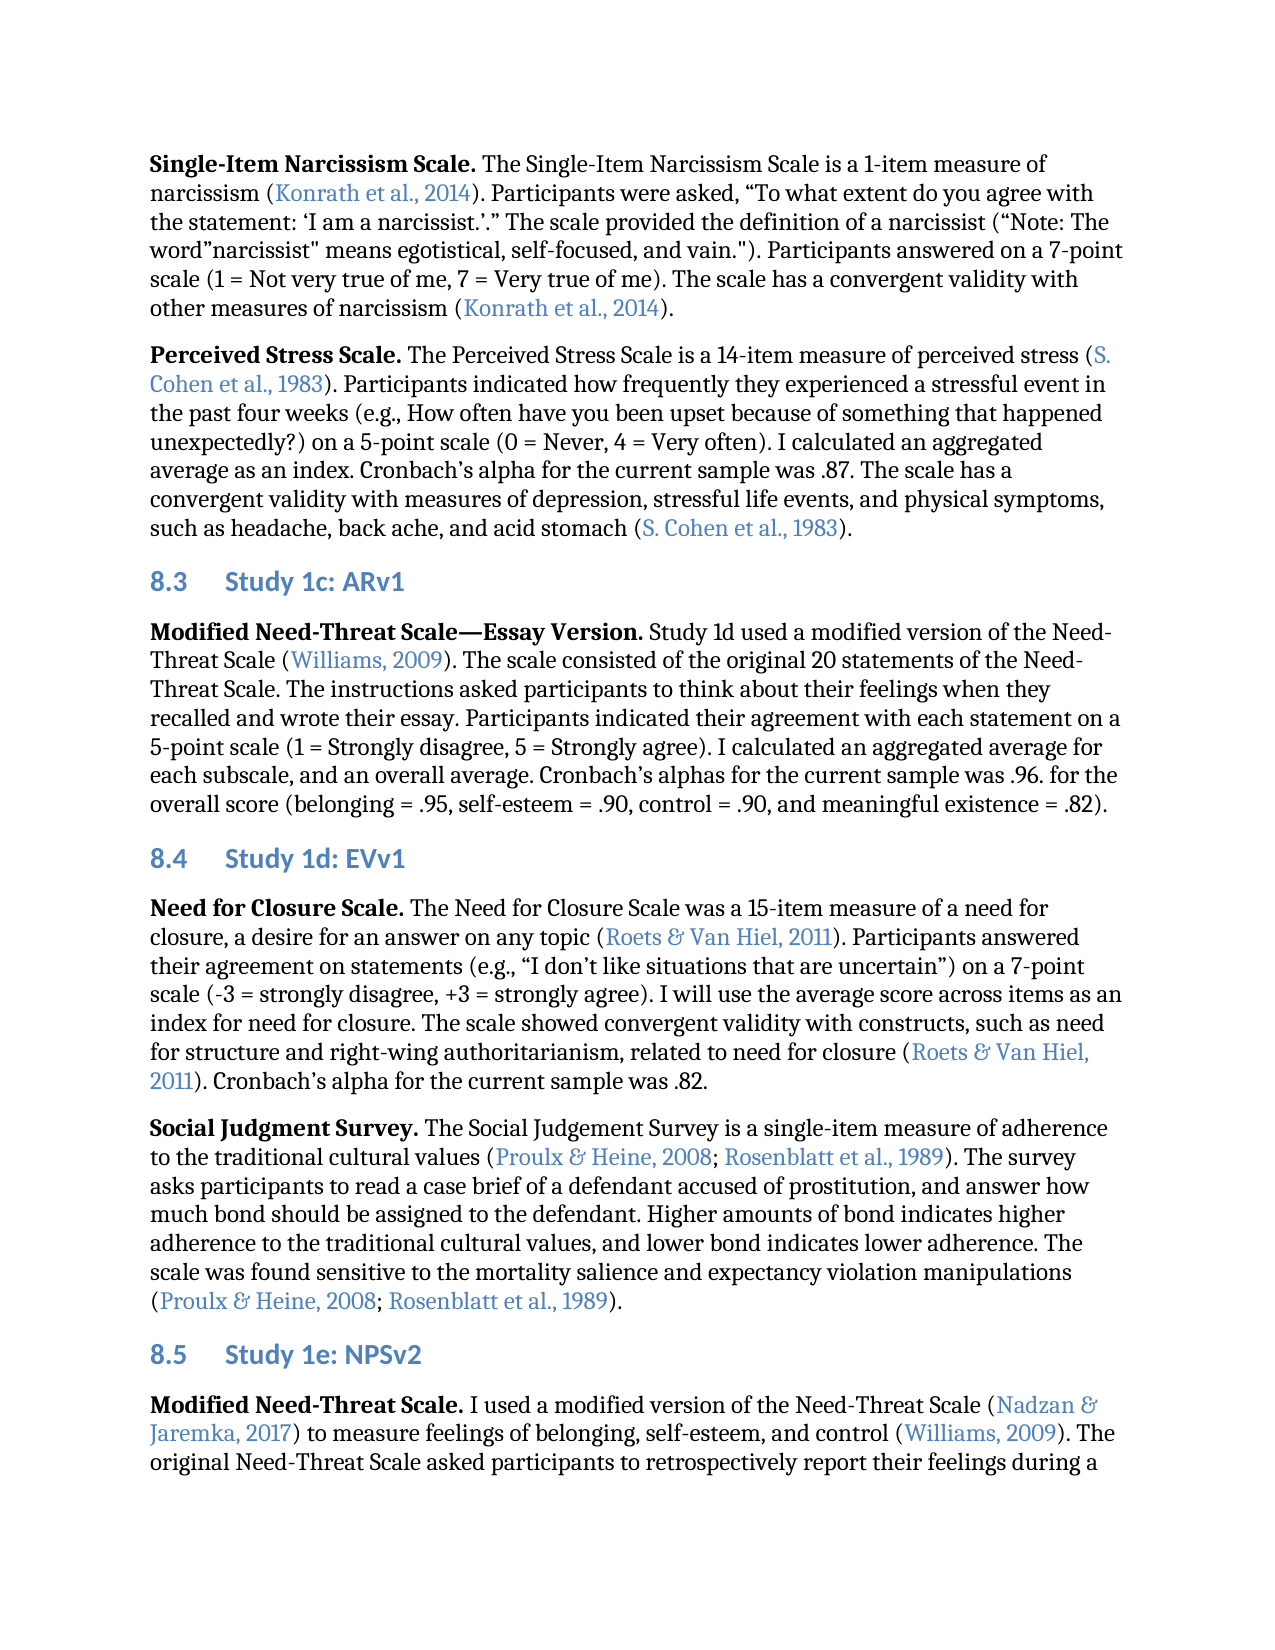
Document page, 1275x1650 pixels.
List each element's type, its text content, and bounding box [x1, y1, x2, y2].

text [150, 1391, 1125, 1477]
subtitle 8.4 Study 1d: EVv1 [150, 840, 1125, 875]
subtitle 8.5 Study 1e: NPSv2 [150, 1336, 1125, 1372]
text Social Judgment Survey. The Social Judgement Survey is a single-item measure of adherence to the traditional cultural values (Proulx & Heine, 2008; Rosenblatt et al., 1989). The survey asks participants to read a case brief of a defendant accused of prostitution, and answer how much bond should be assigned to the defendant. Higher amounts of bond indicates higher adherence to the traditional cultural values, and lower bond indicates lower adherence. The scale was found sensitive to the mortality salience and expectancy violation manipulations (Proulx & Heine, 2008; Rosenblatt et al., 1989). [150, 1114, 1125, 1315]
text Modified Need-Threat Scale—Essay Version. Study 1d used a modified version of the Need-Threat Scale (Williams, 2009). The scale consisted of the original 20 statements of the Need-Threat Scale. The instructions asked participants to think about their feelings when they recalled and wrote their essay. Participants indicated their agreement with each statement on a 5-point scale (1 = Strongly disagree, 5 = Strongly agree). I calculated an aggregated average for each subscale, and an overall average. Cronbach’s alphas for the current sample was .96. for the overall score (belonging = .95, self-esteem = .90, control = .90, and meaningful existence = .82). [150, 618, 1125, 819]
text Single-Item Narcissism Scale. The Single-Item Narcissism Scale is a 1-item measure of narcissism (Konrath et al., 2014). Participants were asked, “To what extent do you agree with the statement: ‘I am a narcissist.’.” The scale provided the definition of a narcissist (“Note: The word”narcissist" means egotistical, self-focused, and vain."). Participants answered on a 7-point scale (1 = Not very true of me, 7 = Very true of me). The scale has a convergent validity with other measures of narcissism (Konrath et al., 2014). [150, 150, 1125, 322]
subtitle 8.3 Study 1c: ARv1 [150, 563, 1125, 599]
text Need for Closure Scale. The Need for Closure Scale was a 15-item measure of a need for closure, a desire for an answer on any topic (Roets & Van Hiel, 2011). Participants answered their agreement on statements (e.g., “I don’t like situations that are uncertain”) on a 7-point scale (-3 = strongly disagree, +3 = strongly agree). I will use the average score across items as an index for need for closure. The scale showed convergent validity with constructs, such as need for structure and right-wing authoritarianism, related to need for closure (Roets & Van Hiel, 2011). Cronbach’s alpha for the current sample was .82. [150, 894, 1125, 1095]
text Perceived Stress Scale. The Perceived Stress Scale is a 14-item measure of perceived stress (S. Cohen et al., 1983). Participants indicated how frequently they experienced a stressful event in the past four weeks (e.g., How often have you been upset because of something that happened unexpectedly?) on a 5-point scale (0 = Never, 4 = Very often). I calculated an aggregated average as an index. Cronbach’s alpha for the current sample was .87. The scale has a convergent validity with measures of depression, stressful life events, and physical symptoms, such as headache, back ache, and acid stomach (S. Cohen et al., 1983). [150, 341, 1125, 542]
